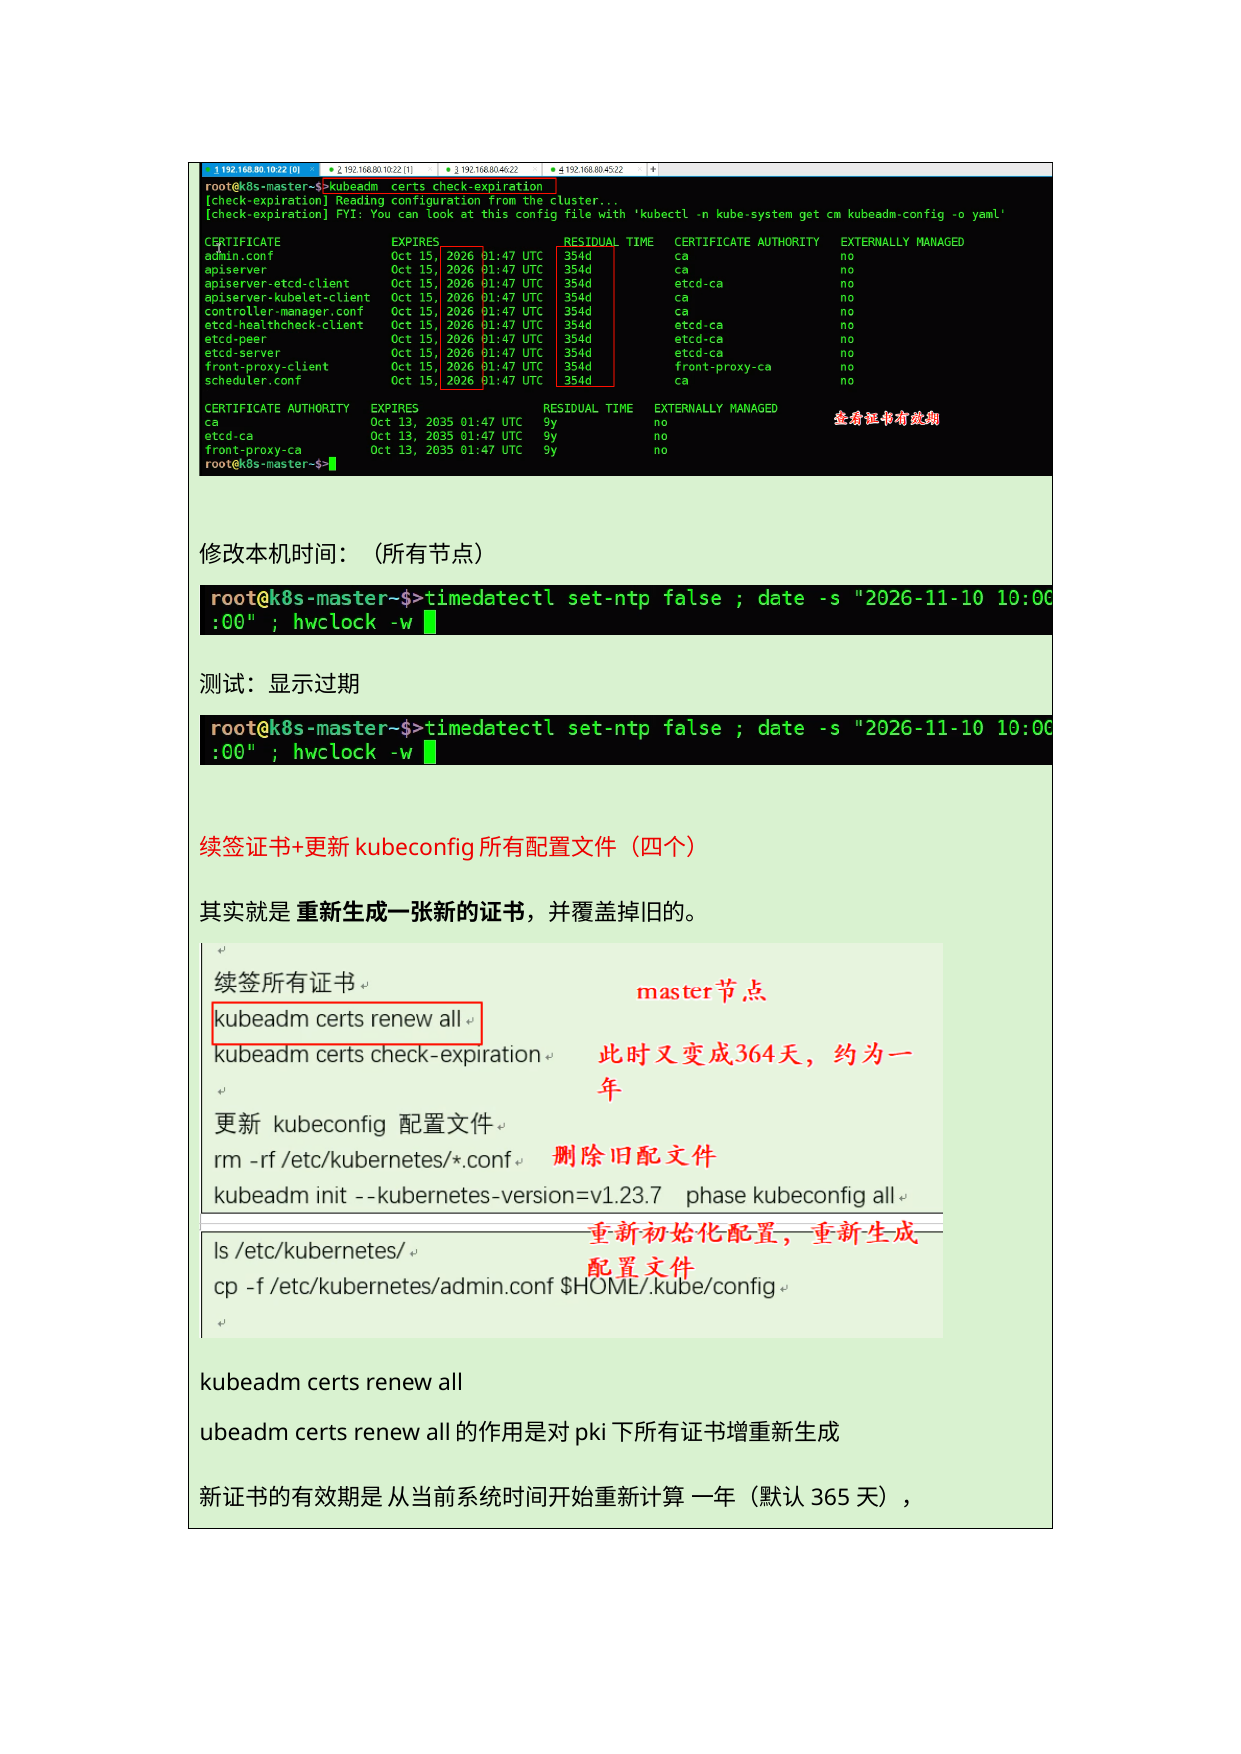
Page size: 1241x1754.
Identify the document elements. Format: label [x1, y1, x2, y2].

table_header [189, 163, 1052, 1528]
picture [199, 715, 1053, 765]
picture [199, 163, 1053, 476]
picture [199, 943, 943, 1338]
picture [208, 163, 311, 174]
picture [199, 585, 1053, 635]
